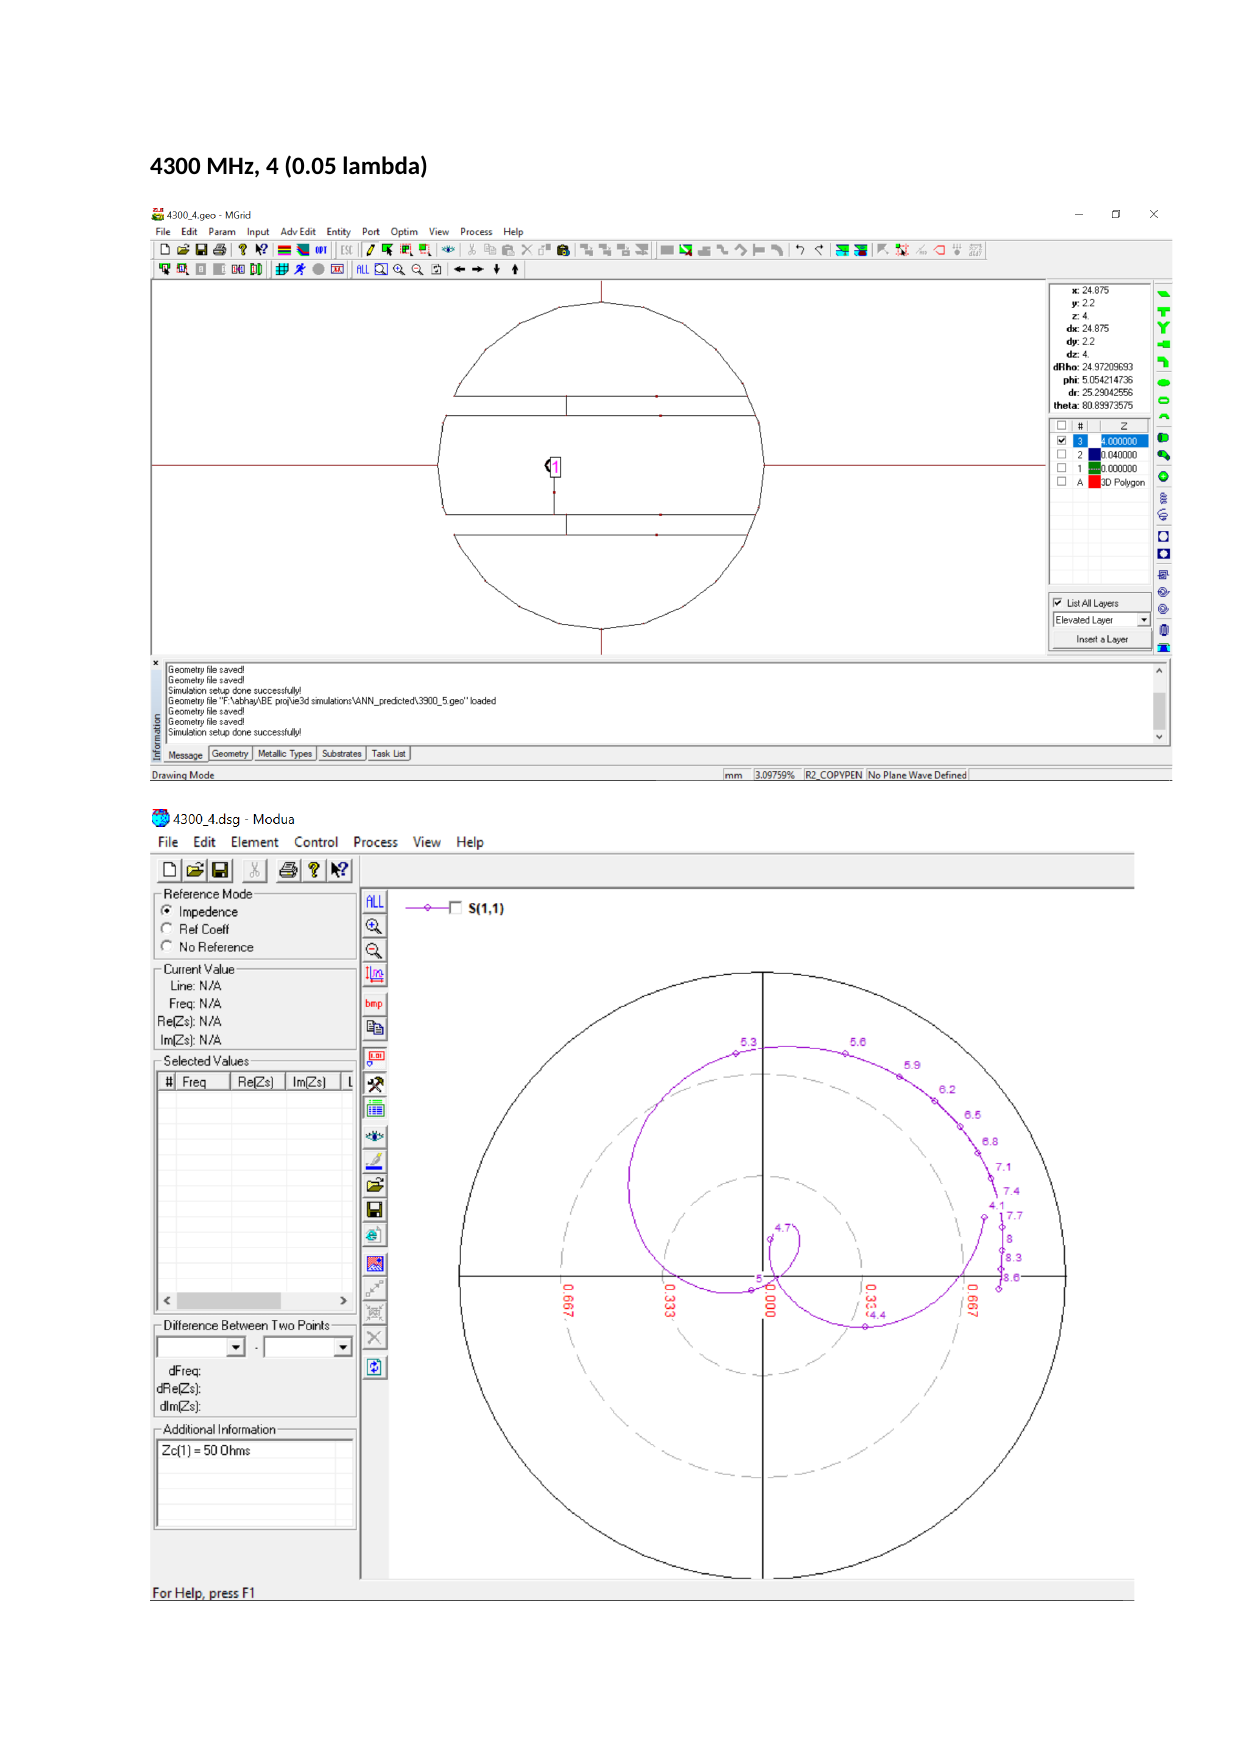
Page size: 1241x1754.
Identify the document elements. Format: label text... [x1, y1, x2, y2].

picture [150, 205, 1173, 781]
picture [150, 805, 1135, 1601]
text 4300 MHz, 4 (0.05 lambda) [150, 150, 1090, 181]
